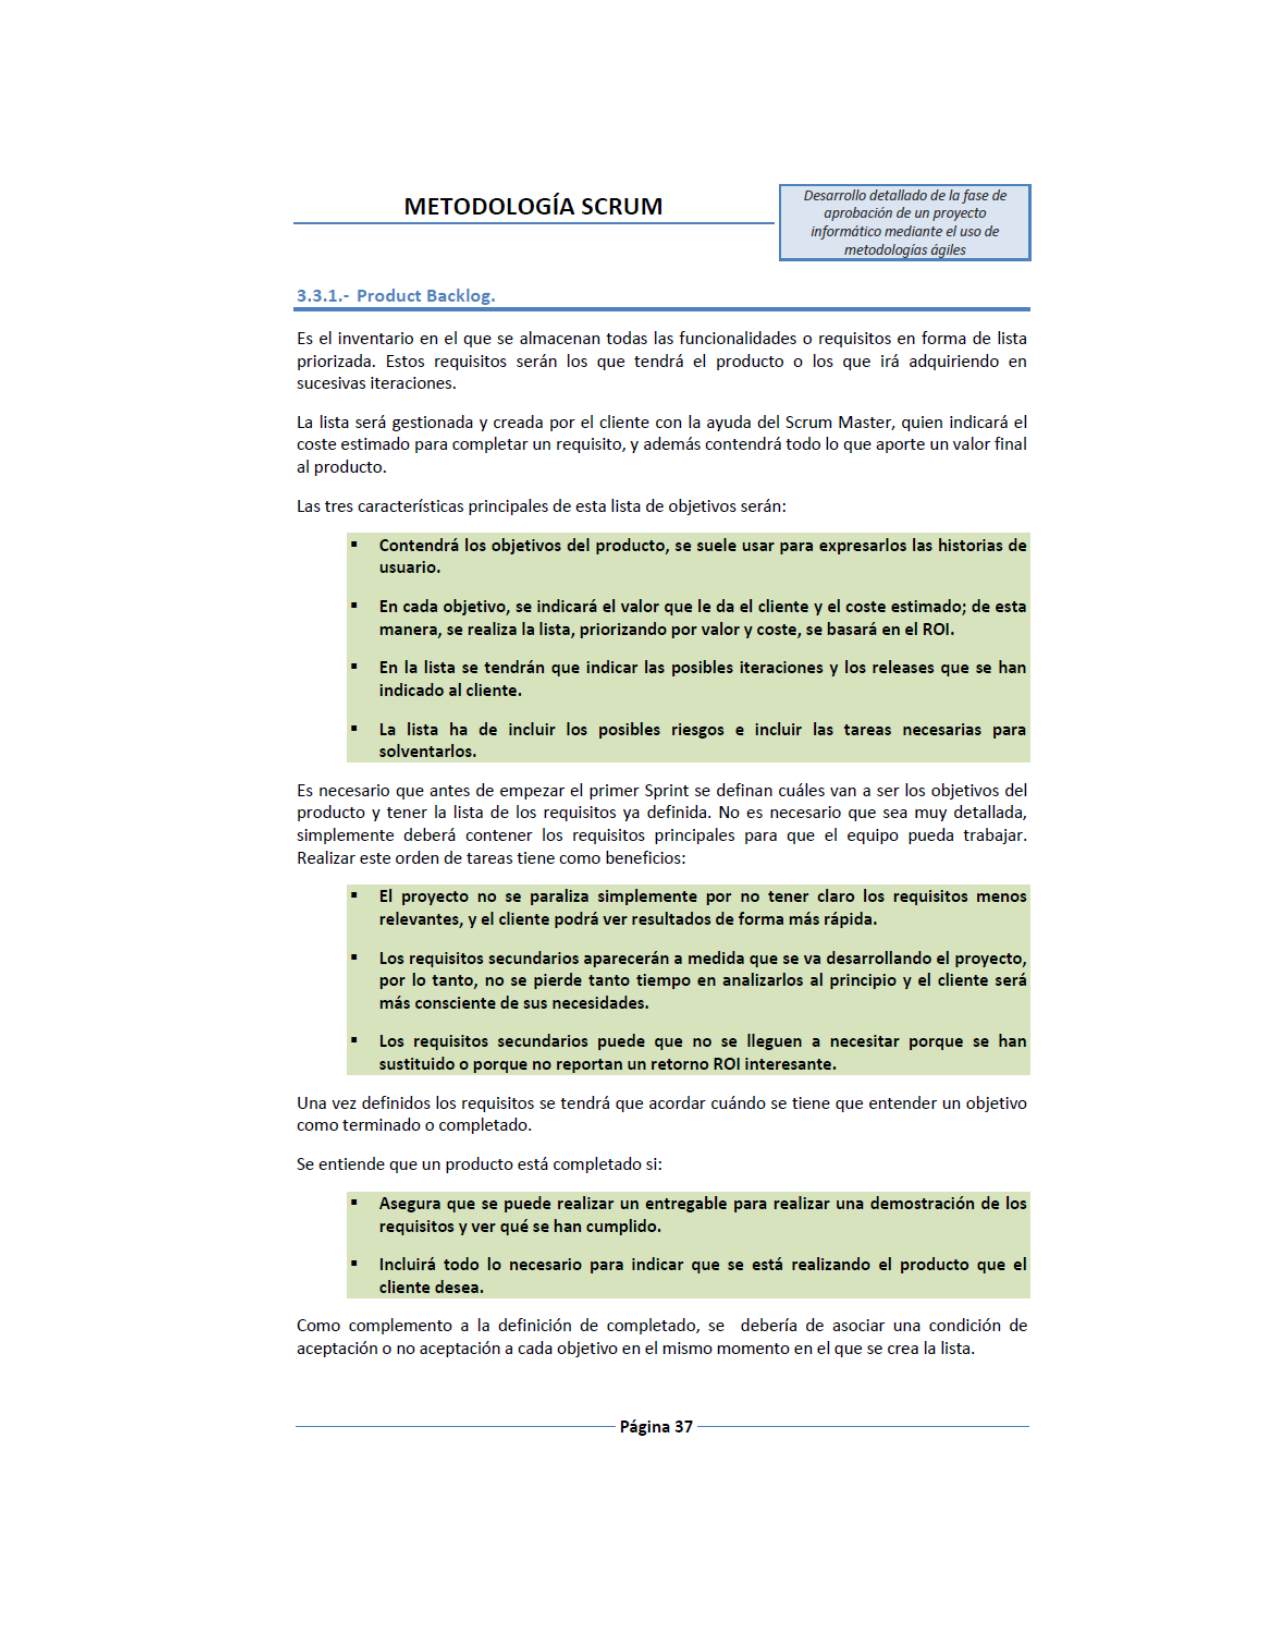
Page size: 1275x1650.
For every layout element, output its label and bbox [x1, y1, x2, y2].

picture [177, 147, 1098, 1487]
